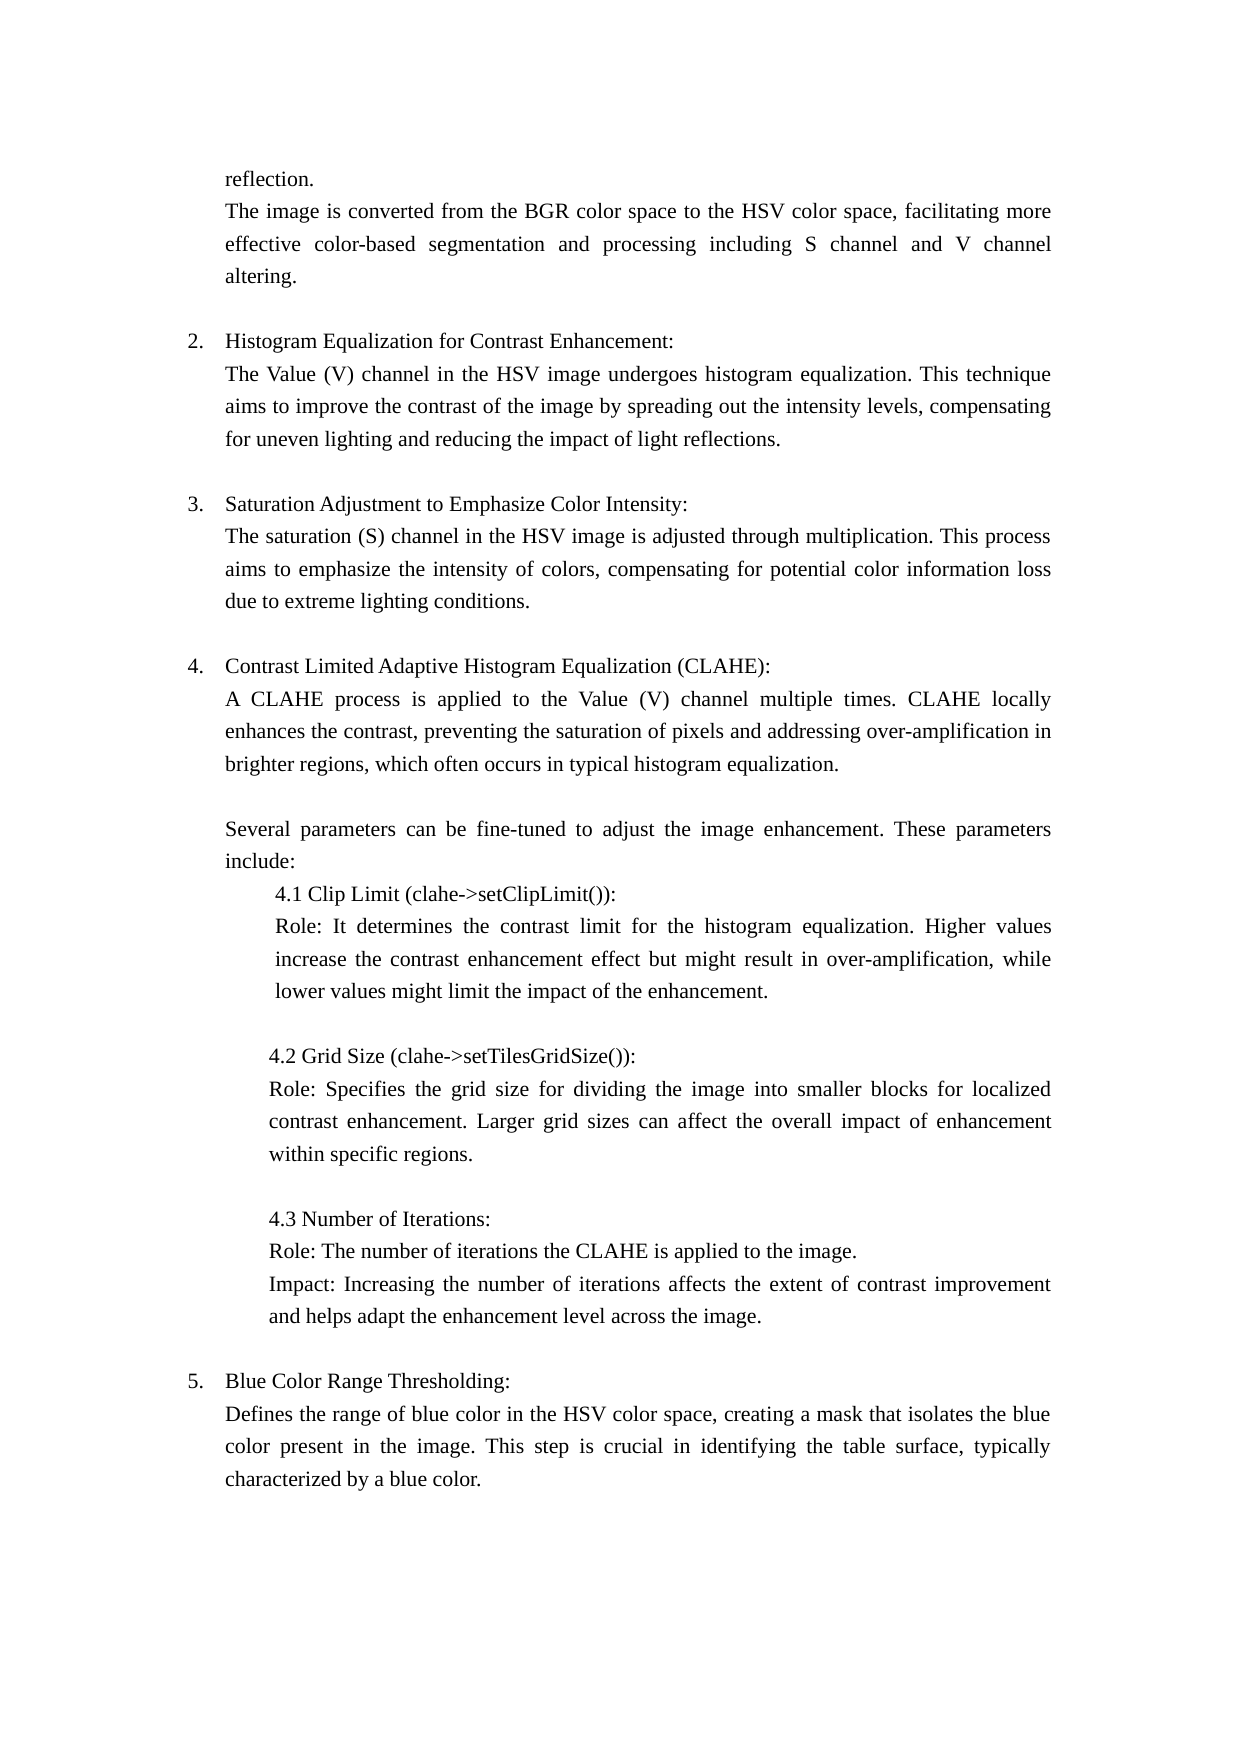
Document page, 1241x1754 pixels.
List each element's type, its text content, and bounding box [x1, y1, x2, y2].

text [225, 162, 1053, 194]
text 4.1 Clip Limit (clahe->setClipLimit()): [187, 877, 1053, 909]
text Defines the range of blue color in the HSV color space, creating a mask that isolates the blue color present in the image. This step is crucial in identifying the table surface, typically characterized by a blue color. [225, 1397, 1053, 1494]
text The Value (V) channel in the HSV image undergoes histogram equalization. This technique aims to improve the contrast of the image by spreading out the intensity levels, compensating for uneven lighting and reducing the impact of light reflections. [225, 357, 1053, 454]
list Histogram Equalization for Contrast Enhancement: [187, 324, 1053, 357]
text The image is converted from the BGR color space to the HSV color space, facilitating more effective color-based segmentation and processing including S channel and V channel altering. [225, 194, 1053, 292]
text 4.2 Grid Size (clahe->setTilesGridSize()): [262, 1039, 1053, 1072]
text Role: It determines the contrast limit for the histogram equalization. Higher values increase the contrast enhancement effect but might result in over-amplification, while lower values might limit the impact of the enhancement. [275, 909, 1053, 1007]
list Contrast Limited Adaptive Histogram Equalization (CLAHE): [187, 649, 1053, 682]
text Impact: Increasing the number of iterations affects the extent of contrast improvement and helps adapt the enhancement level across the image. [269, 1267, 1053, 1332]
text Role: The number of iterations the CLAHE is applied to the image. [256, 1234, 1053, 1267]
text The saturation (S) channel in the HSV image is adjusted through multiplication. This process aims to emphasize the intensity of colors, compensating for potential color information loss due to extreme lighting conditions. [225, 519, 1053, 617]
list Blue Color Range Thresholding: [187, 1364, 1053, 1397]
text Role: Specifies the grid size for dividing the image into smaller blocks for localized contrast enhancement. Larger grid sizes can affect the overall impact of enhancement within specific regions. [269, 1072, 1053, 1169]
text 4.3 Number of Iterations: [262, 1202, 1053, 1234]
text Several parameters can be fine-tuned to adjust the image enhancement. These parameters include: [225, 812, 1053, 877]
list Saturation Adjustment to Emphasize Color Intensity: [187, 487, 1053, 519]
text A CLAHE process is applied to the Value (V) channel multiple times. CLAHE locally enhances the contrast, preventing the saturation of pixels and addressing over-amplification in brighter regions, which often occurs in typical histogram equalization. [225, 682, 1053, 779]
